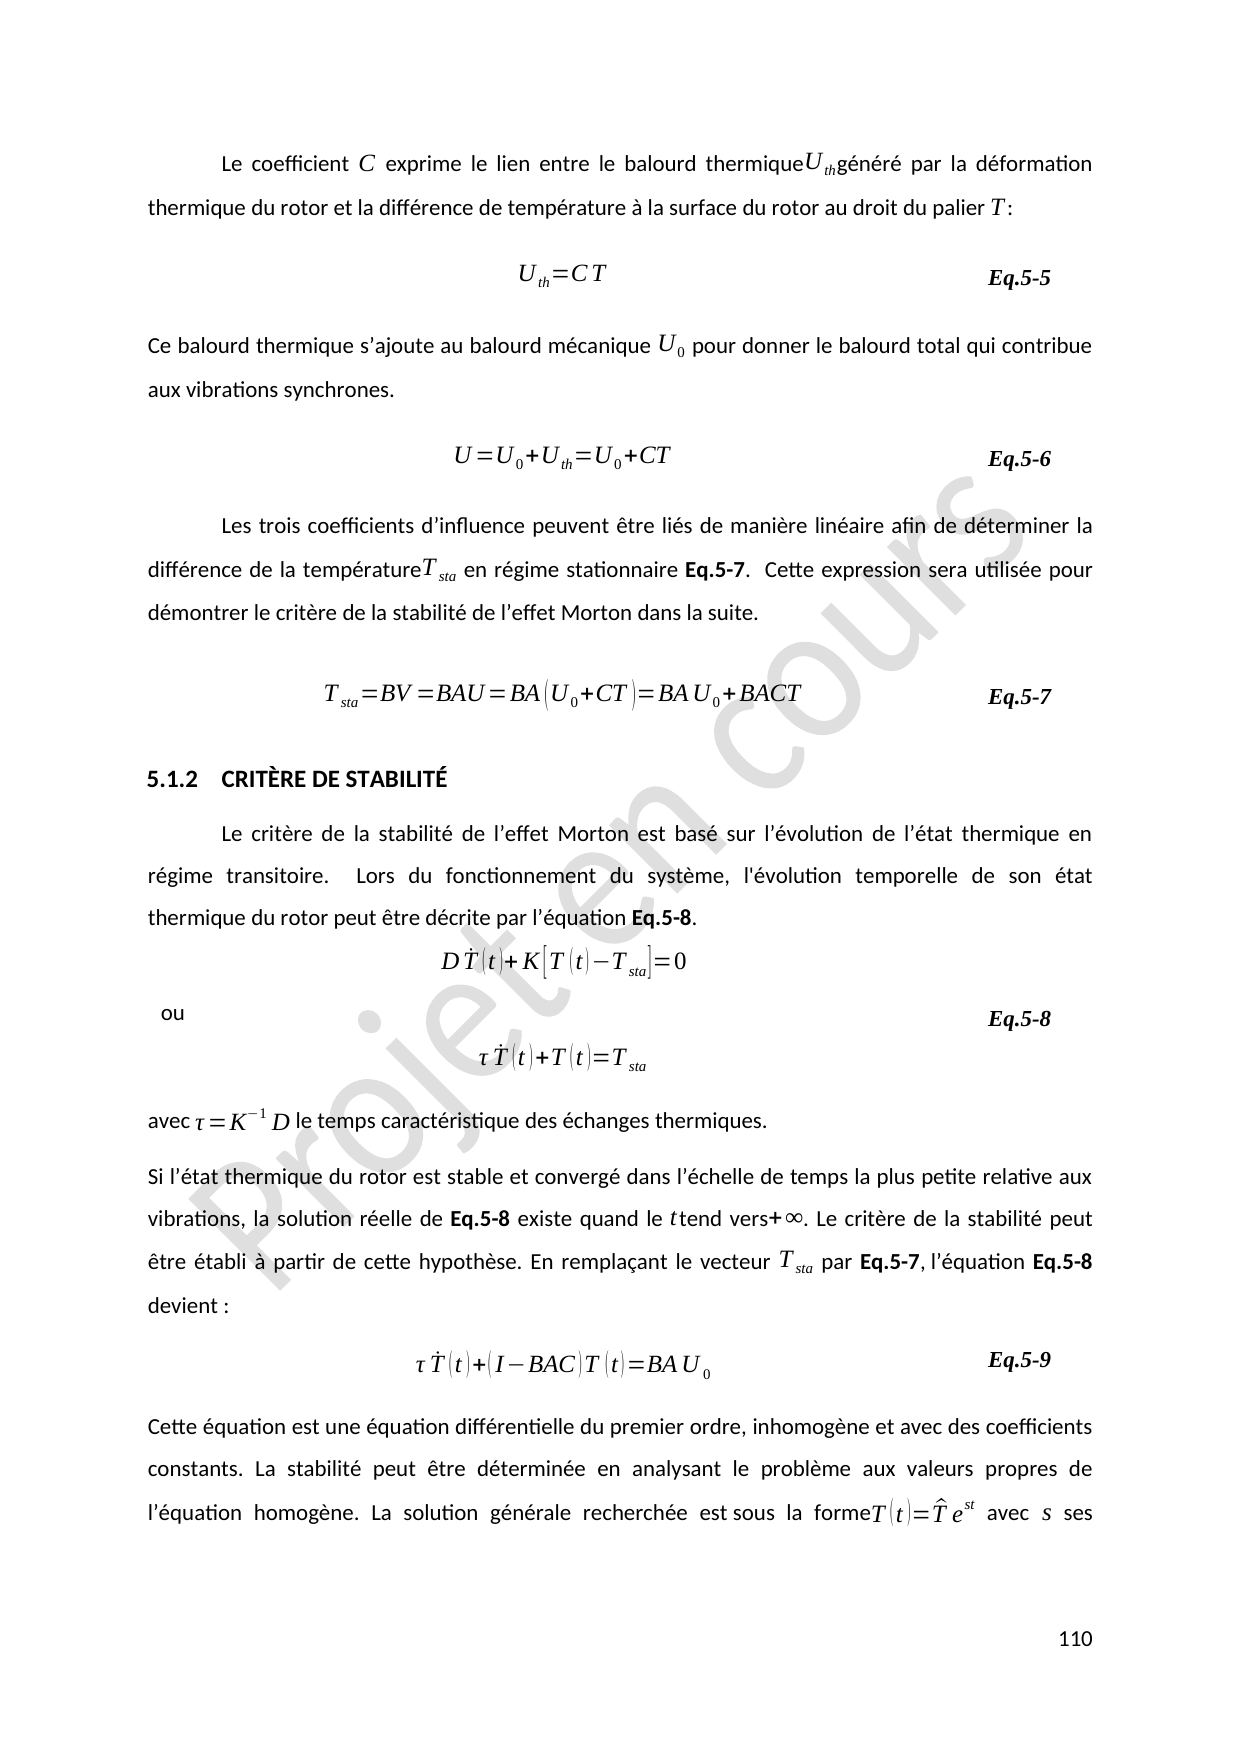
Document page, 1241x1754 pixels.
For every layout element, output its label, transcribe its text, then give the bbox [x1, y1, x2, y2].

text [148, 1412, 1093, 1528]
table_header [977, 945, 1091, 1092]
table_header [149, 1333, 977, 1399]
subtitle Critère de stabilité [146, 763, 1093, 794]
text Le coefficient exprime le lien entre le balourd thermiquegénéré par la déformation thermique du rotor et la différence de température à la surface du rotor au droit du palier : [148, 148, 1093, 221]
text Les trois coefficients d’influence peuvent être liés de manière linéaire afin de déterminer la différence de la température en régime stationnaire Eq.5-7. Cette expression sera utilisée pour démontrer le critère de la stabilité de l’effet Morton dans la suite. [148, 511, 1093, 626]
table_header [149, 248, 977, 317]
table_header [977, 248, 1091, 317]
text Si l’état thermique du rotor est stable et convergé dans l’échelle de temps la plus petite relative aux vibrations, la solution réelle de Eq.5-8 existe quand le tend vers. Le critère de la stabilité peut être établi à partir de cette hypothèse. En remplaçant le vecteur par Eq.5-7, l’équation Eq.5-8 devient : [148, 1162, 1093, 1319]
text Le critère de la stabilité de l’effet Morton est basé sur l’évolution de l’état thermique en régime transitoire. Lors du fonctionnement du système, l'évolution temporelle de son état thermique du rotor peut être décrite par l’équation Eq.5-8. [148, 819, 1093, 931]
table_header [977, 1333, 1091, 1399]
text Ce balourd thermique s’ajoute au balourd mécanique pour donner le balourd total qui contribue aux vibrations synchrones. [148, 329, 1093, 403]
table_header ou [149, 945, 977, 1092]
table_header [149, 429, 977, 499]
table_header [977, 429, 1091, 499]
text avec le temps caractéristique des échanges thermiques. [148, 1104, 1093, 1135]
table_header [149, 665, 977, 738]
table_header [977, 665, 1091, 738]
